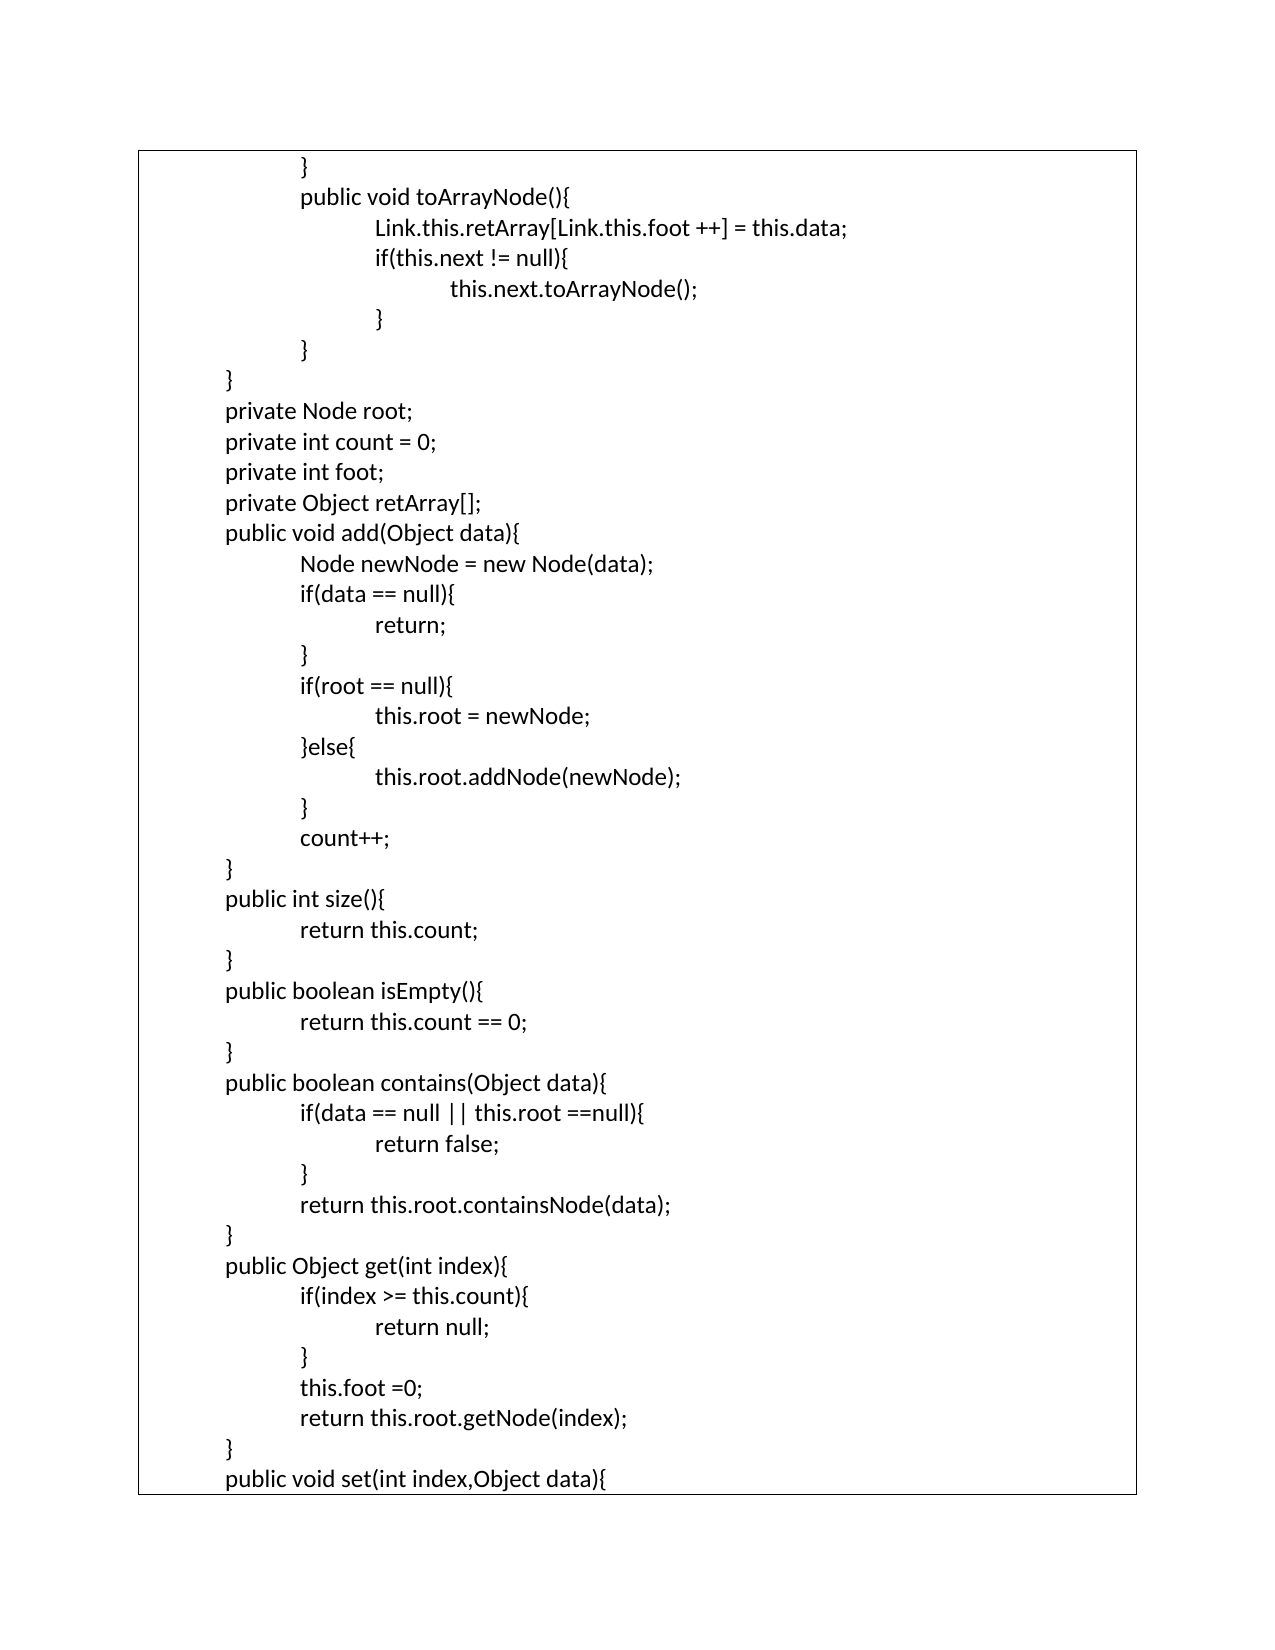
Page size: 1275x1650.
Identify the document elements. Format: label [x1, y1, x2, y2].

table_header [139, 151, 1136, 1494]
